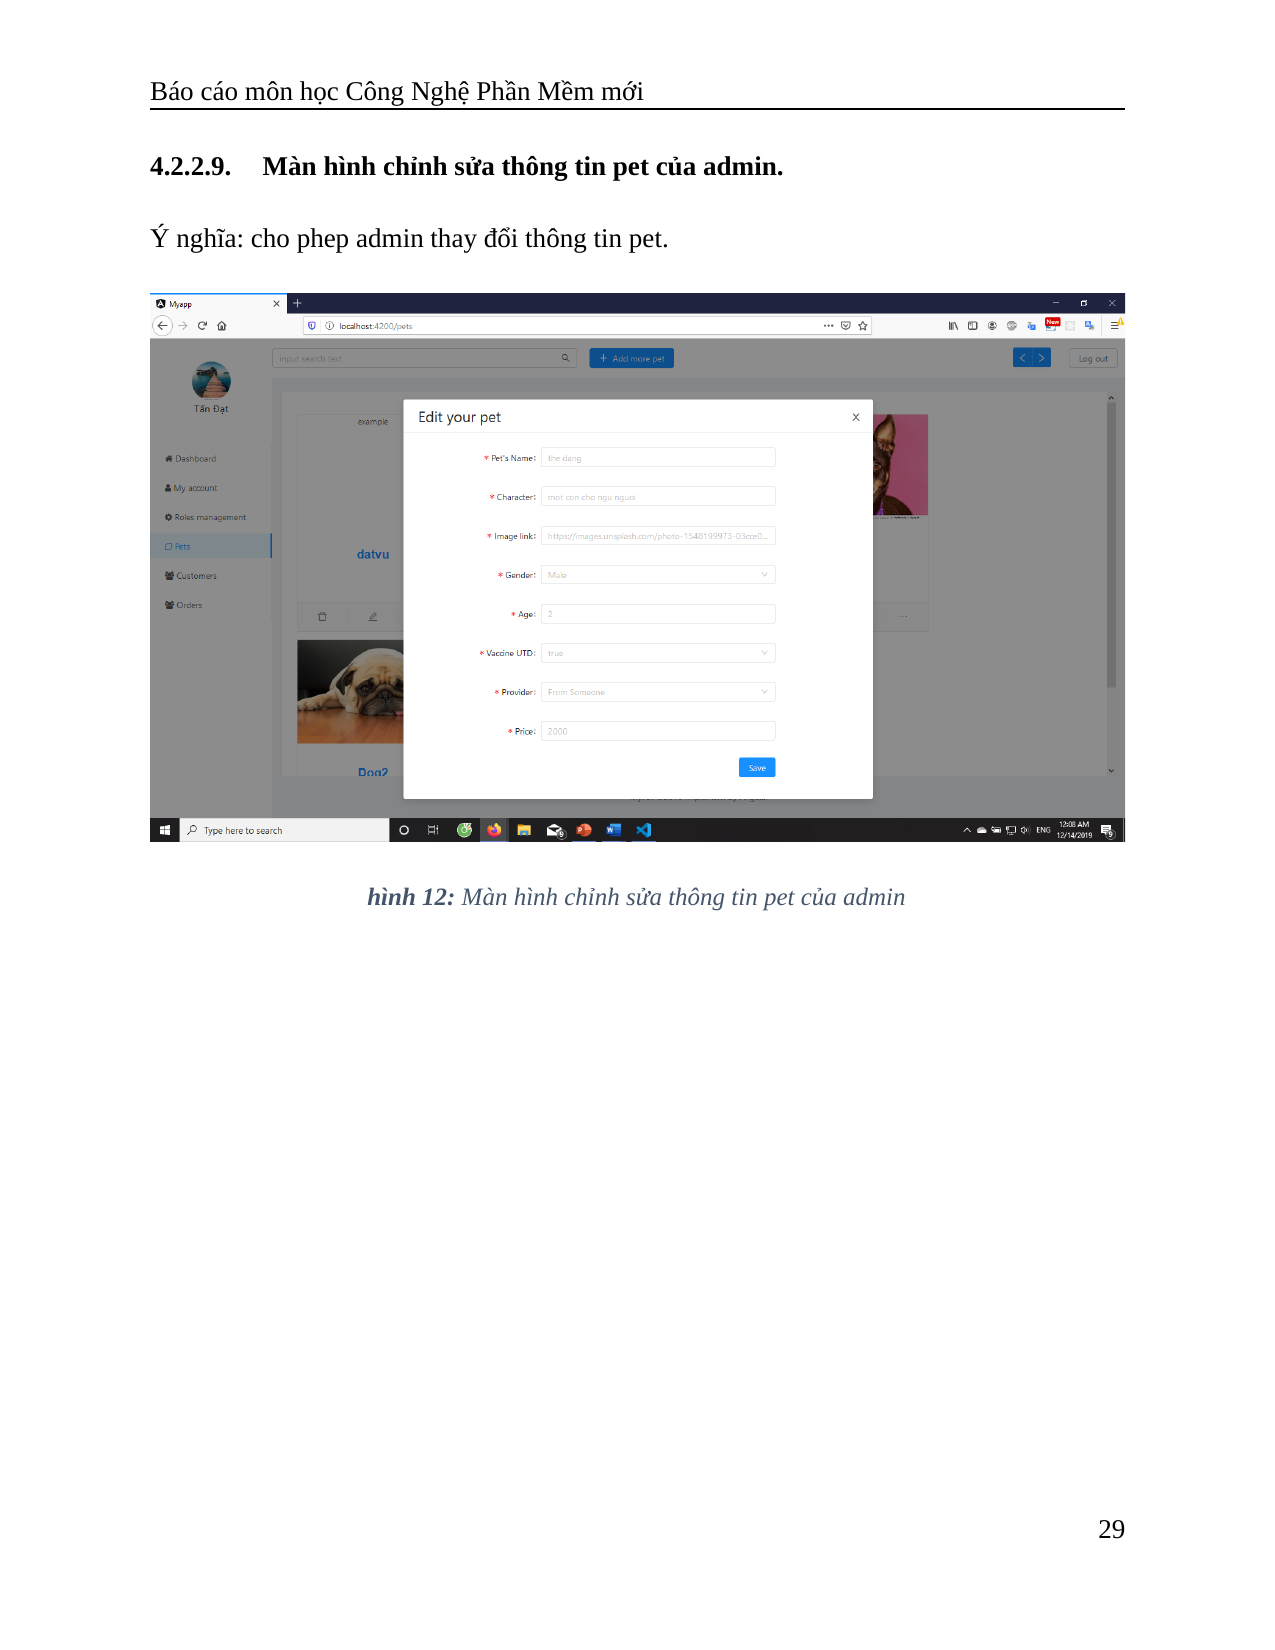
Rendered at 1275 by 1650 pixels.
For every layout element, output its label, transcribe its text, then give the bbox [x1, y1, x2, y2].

picture [150, 293, 1125, 842]
text hình 12: Màn hình chỉnh sửa thông tin pet của admin [150, 882, 1125, 911]
text Ý nghĩa: cho phep admin thay đổi thông tin pet. [150, 222, 1125, 253]
list Màn hình chỉnh sửa thông tin pet của admin. [150, 150, 1125, 181]
